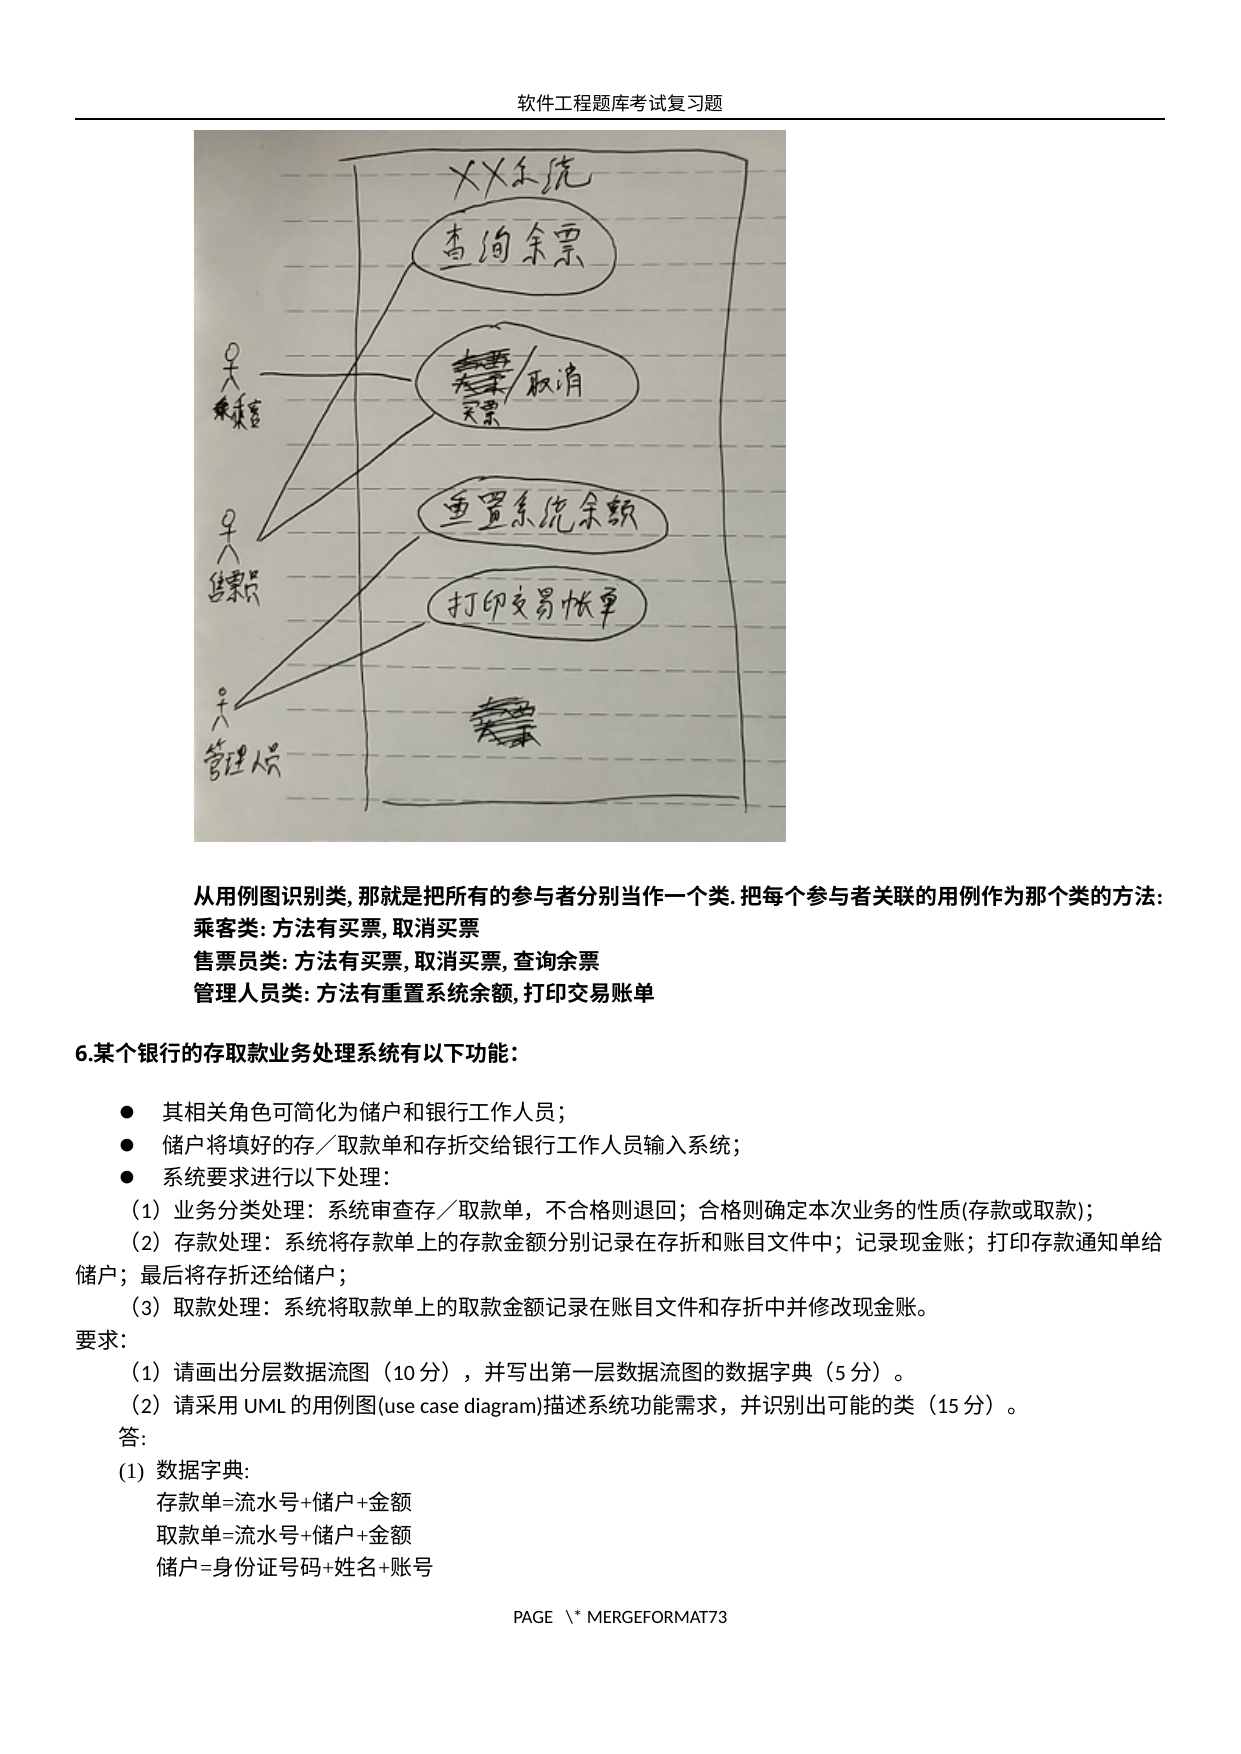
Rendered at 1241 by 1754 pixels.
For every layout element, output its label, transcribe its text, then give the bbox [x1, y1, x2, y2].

list 取款单=流水号+储户+金额 [156, 1517, 1165, 1550]
picture [193, 130, 786, 842]
subtitle 6.某个银行的存取款业务处理系统有以下功能： [75, 1035, 1165, 1068]
list 储户=身份证号码+姓名+账号 [156, 1550, 1165, 1582]
list 储户将填好的存／取款单和存折交给银行工作人员输入系统； [119, 1127, 1165, 1160]
text （2）请采用UML的用例图(use case diagram)描述系统功能需求，并识别出可能的类（15分）。 [75, 1387, 1165, 1420]
list 乘客类: 方法有买票, 取消买票 [194, 911, 1165, 943]
text 要求： [75, 1322, 1165, 1355]
list 管理人员类: 方法有重置系统余额, 打印交易账单 [194, 976, 1165, 1008]
list 存款单=流水号+储户+金额 [156, 1485, 1165, 1517]
text （2）存款处理：系统将存款单上的存款金额分别记录在存折和账目文件中；记录现金账；打印存款通知单给储户；最后将存折还给储户； [75, 1225, 1165, 1290]
list 系统要求进行以下处理： [119, 1160, 1165, 1192]
list 售票员类: 方法有买票, 取消买票, 查询余票 [194, 943, 1165, 976]
list 数据字典: [119, 1452, 1165, 1485]
list 其相关角色可简化为储户和银行工作人员； [119, 1095, 1165, 1127]
text （3）取款处理：系统将取款单上的取款金额记录在账目文件和存折中并修改现金账。 [75, 1290, 1165, 1322]
list 从用例图识别类, 那就是把所有的参与者分别当作一个类. 把每个参与者关联的用例作为那个类的方法: [194, 878, 1165, 911]
text （1）请画出分层数据流图（10分），并写出第一层数据流图的数据字典（5分）。 [75, 1355, 1165, 1387]
text （1）业务分类处理：系统审查存／取款单，不合格则退回；合格则确定本次业务的性质(存款或取款)； [75, 1192, 1165, 1225]
text 答: [75, 1420, 1165, 1452]
